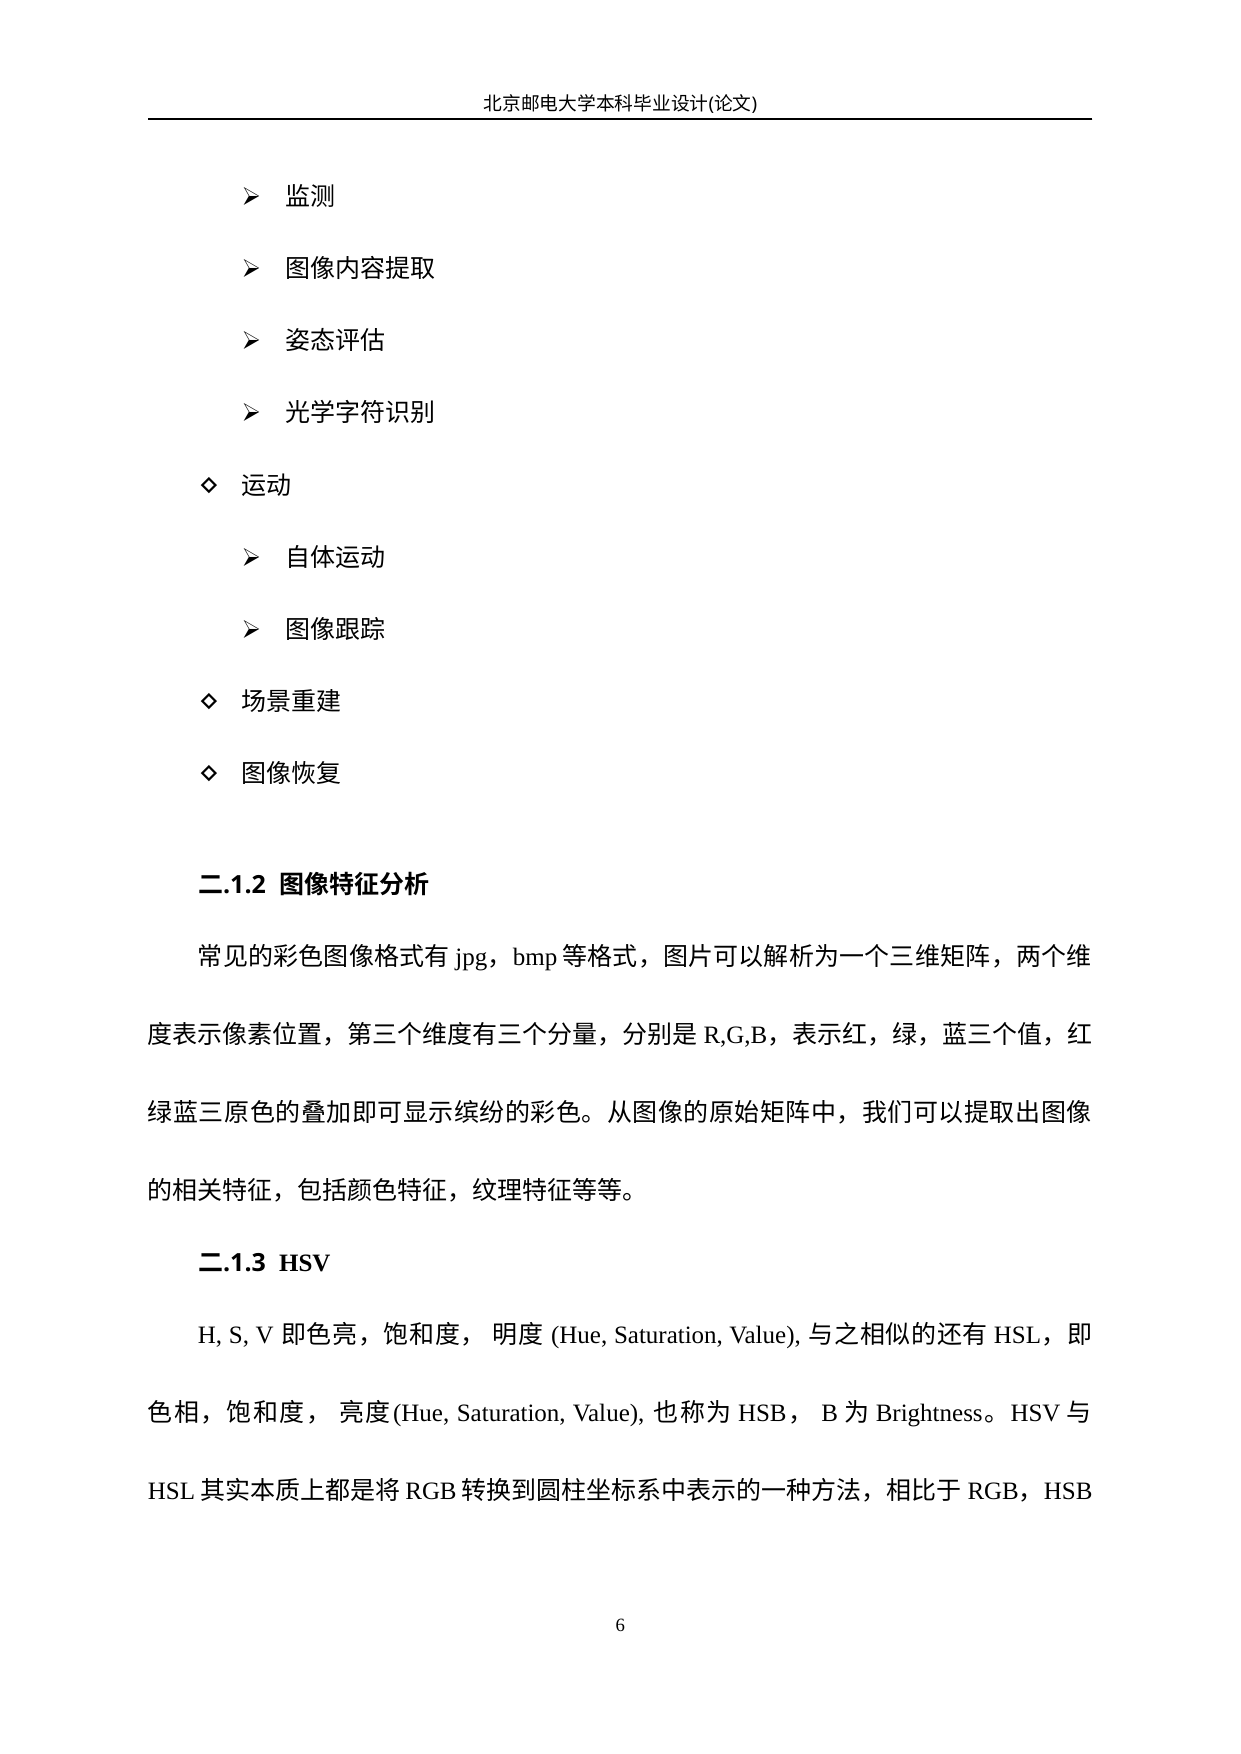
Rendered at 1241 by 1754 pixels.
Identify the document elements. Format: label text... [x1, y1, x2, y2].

list 图像内容提取 [241, 234, 1092, 299]
list 光学字符识别 [241, 378, 1092, 443]
list 运动 [198, 451, 1092, 516]
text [148, 1300, 1092, 1521]
list 图像恢复 [198, 739, 1092, 804]
text 常见的彩色图像格式有jpg，bmp等格式，图片可以解析为一个三维矩阵，两个维度表示像素位置，第三个维度有三个分量，分别是R,G,B，表示红，绿，蓝三个值，红绿蓝三原色的叠加即可显示缤纷的彩色。从图像的原始矩阵中，我们可以提取出图像的相关特征，包括颜色特征，纹理特征等等。 [148, 922, 1092, 1221]
list 场景重建 [198, 667, 1092, 732]
list 自体运动 [241, 523, 1092, 588]
list 姿态评估 [241, 306, 1092, 371]
text HSV [148, 1228, 1092, 1293]
list 图像跟踪 [241, 595, 1092, 660]
list 监测 [241, 162, 1092, 227]
text 图像特征分析 [148, 850, 1092, 915]
